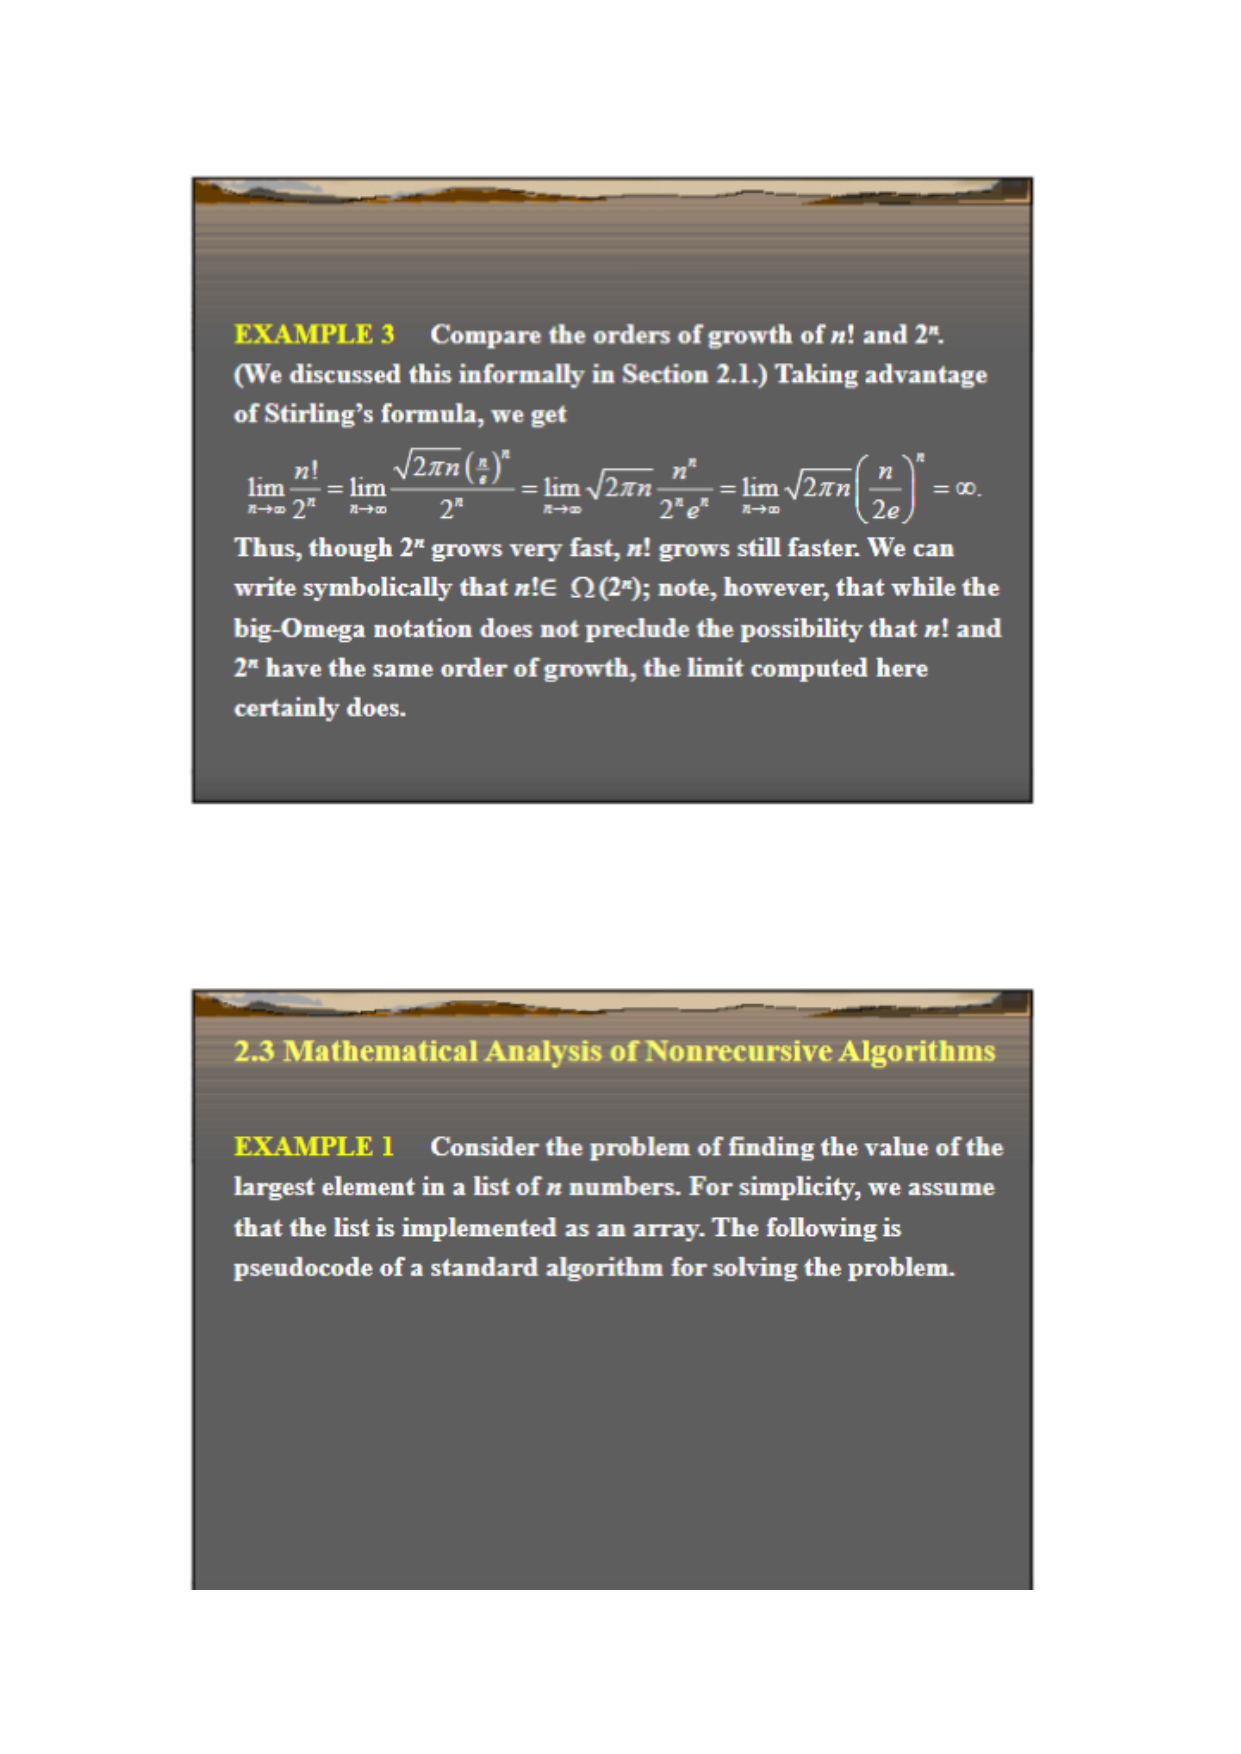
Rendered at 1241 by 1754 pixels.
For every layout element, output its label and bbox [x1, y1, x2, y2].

picture [187, 164, 1045, 1590]
